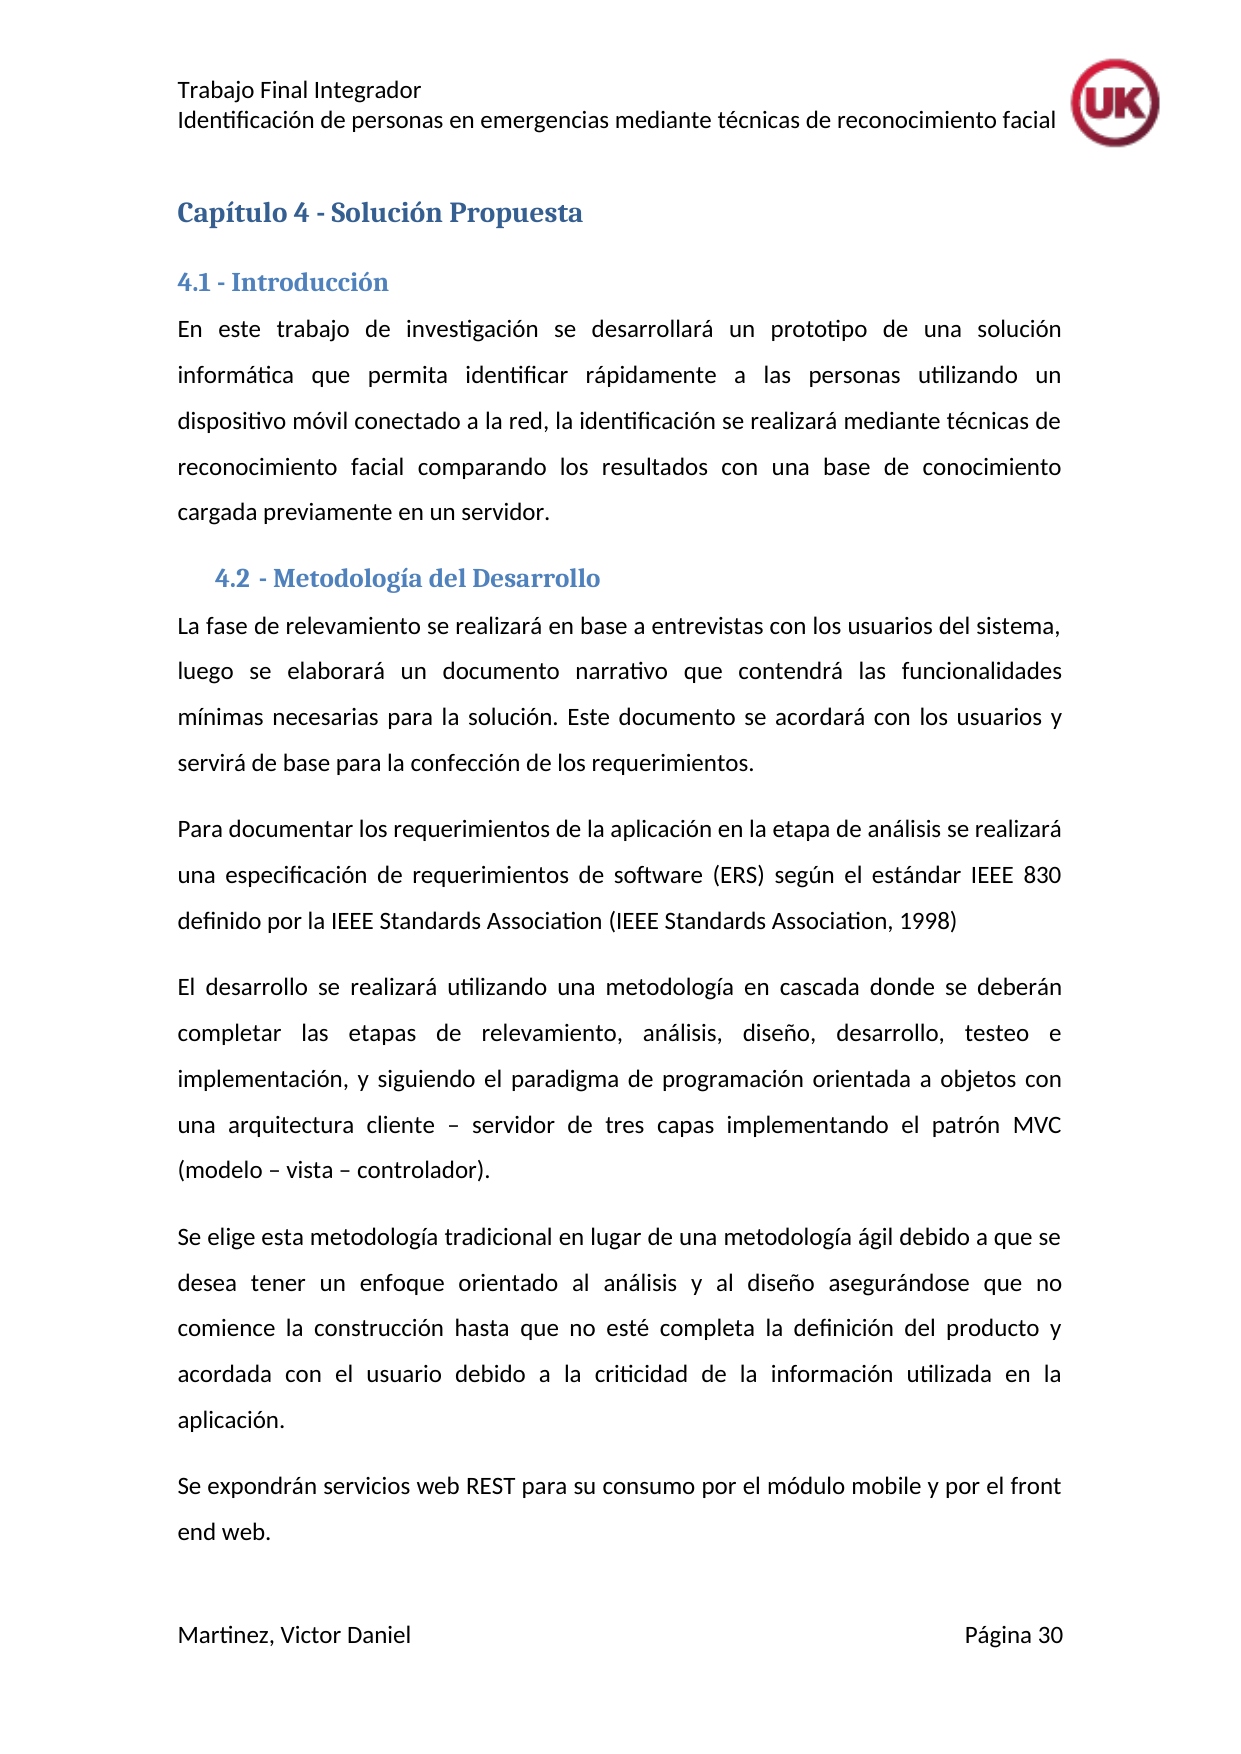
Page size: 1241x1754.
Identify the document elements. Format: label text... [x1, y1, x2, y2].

text Se elige esta metodología tradicional en lugar de una metodología ágil debido a que se desea tener un enfoque orientado al análisis y al diseño asegurándose que no comience la construcción hasta que no esté completa la definición del producto y acordada con el usuario debido a la criticidad de la información utilizada en la aplicación. [177, 1221, 1063, 1434]
text Para documentar los requerimientos de la aplicación en la etapa de análisis se realizará una especificación de requerimientos de software (ERS) según el estándar IEEE 830 definido por la IEEE Standards Association [177, 813, 1063, 936]
text La fase de relevamiento se realizará en base a entrevistas con los usuarios del sistema, luego se elaborará un documento narrativo que contendrá las funcionalidades mínimas necesarias para la solución. Este documento se acordará con los usuarios y servirá de base para la confección de los requerimientos. [177, 610, 1063, 777]
subtitle Capítulo 4 - Solución Propuesta [177, 196, 1063, 229]
text En este trabajo de investigación se desarrollará un prototipo de una solución informática que permita identificar rápidamente a las personas utilizando un dispositivo móvil conectado a la red, la identificación se realizará mediante técnicas de reconocimiento facial comparando los resultados con una base de conocimiento cargada previamente en un servidor. [177, 314, 1063, 527]
picture [1057, 48, 1177, 155]
subtitle - Metodología del Desarrollo [215, 563, 1063, 594]
text Se expondrán servicios web REST para su consumo por el módulo mobile y por el front end web. [177, 1471, 1063, 1547]
subtitle 4.1 - Introducción [177, 267, 1063, 298]
text El desarrollo se realizará utilizando una metodología en cascada donde se deberán completar las etapas de relevamiento, análisis, diseño, desarrollo, testeo e implementación, y siguiendo el paradigma de programación orientada a objetos con una arquitectura cliente – servidor de tres capas implementando el patrón MVC (modelo – vista – controlador). [177, 972, 1063, 1185]
